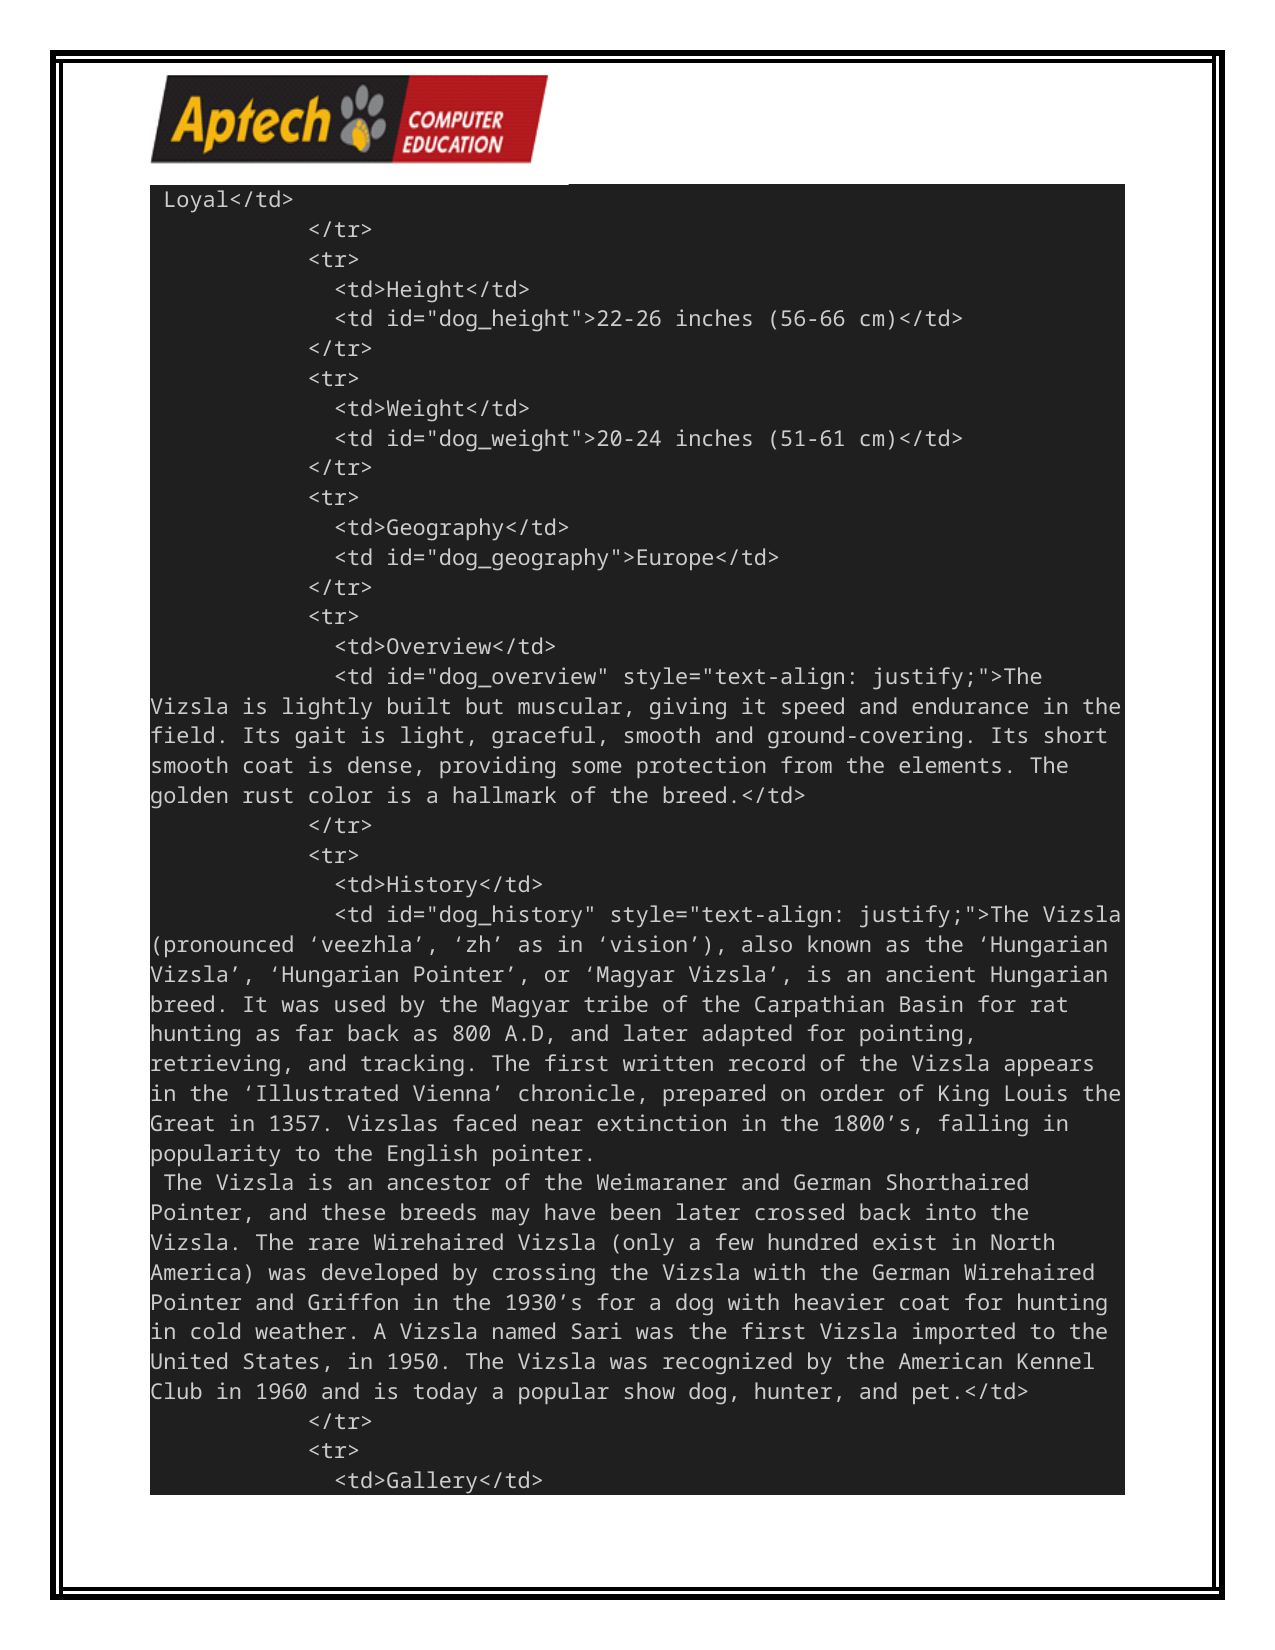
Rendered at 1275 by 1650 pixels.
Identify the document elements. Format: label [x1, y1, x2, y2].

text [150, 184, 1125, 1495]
picture [150, 75, 569, 185]
